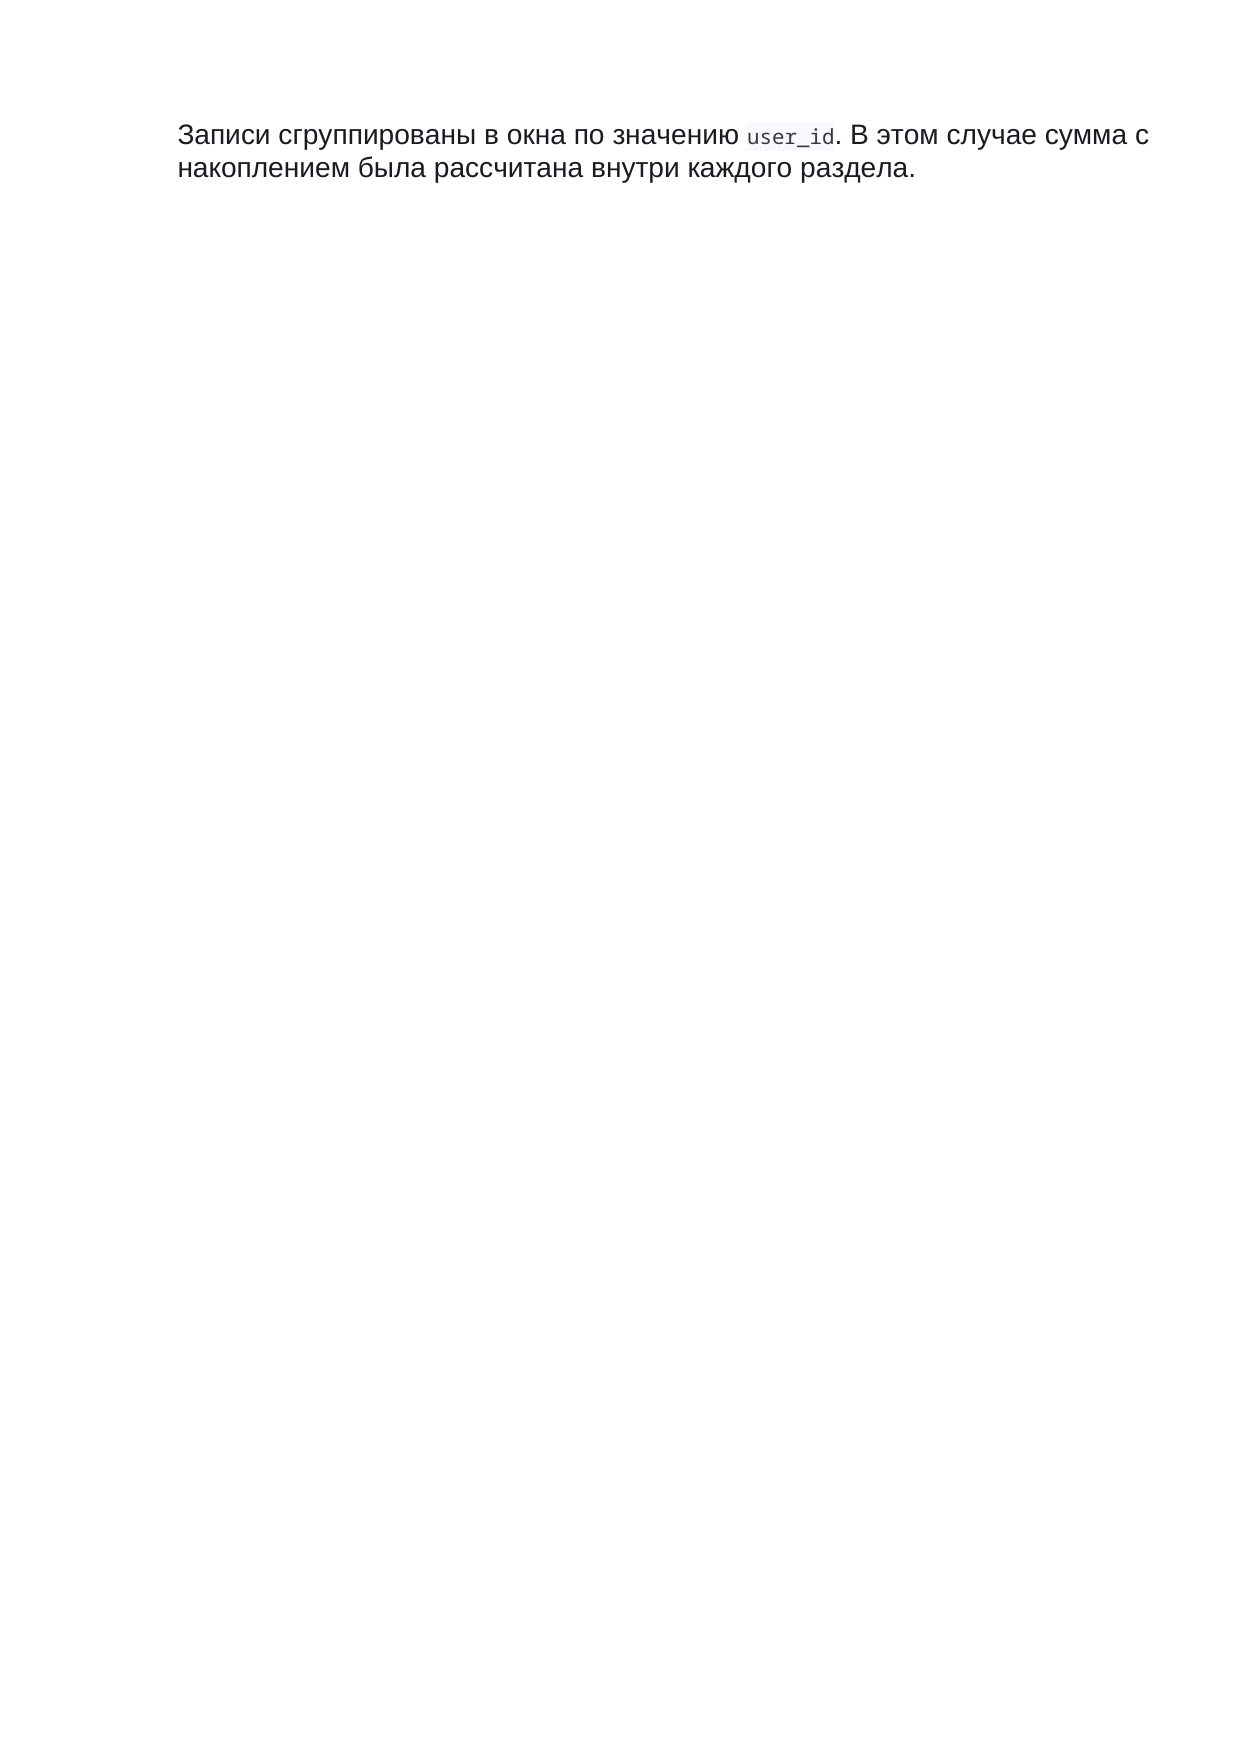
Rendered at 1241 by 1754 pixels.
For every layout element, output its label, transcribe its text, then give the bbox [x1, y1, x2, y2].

text Записи сгруппированы в окна по значению user_id. В этом случае сумма с накоплением была рассчитана внутри каждого раздела. [177, 118, 1152, 183]
